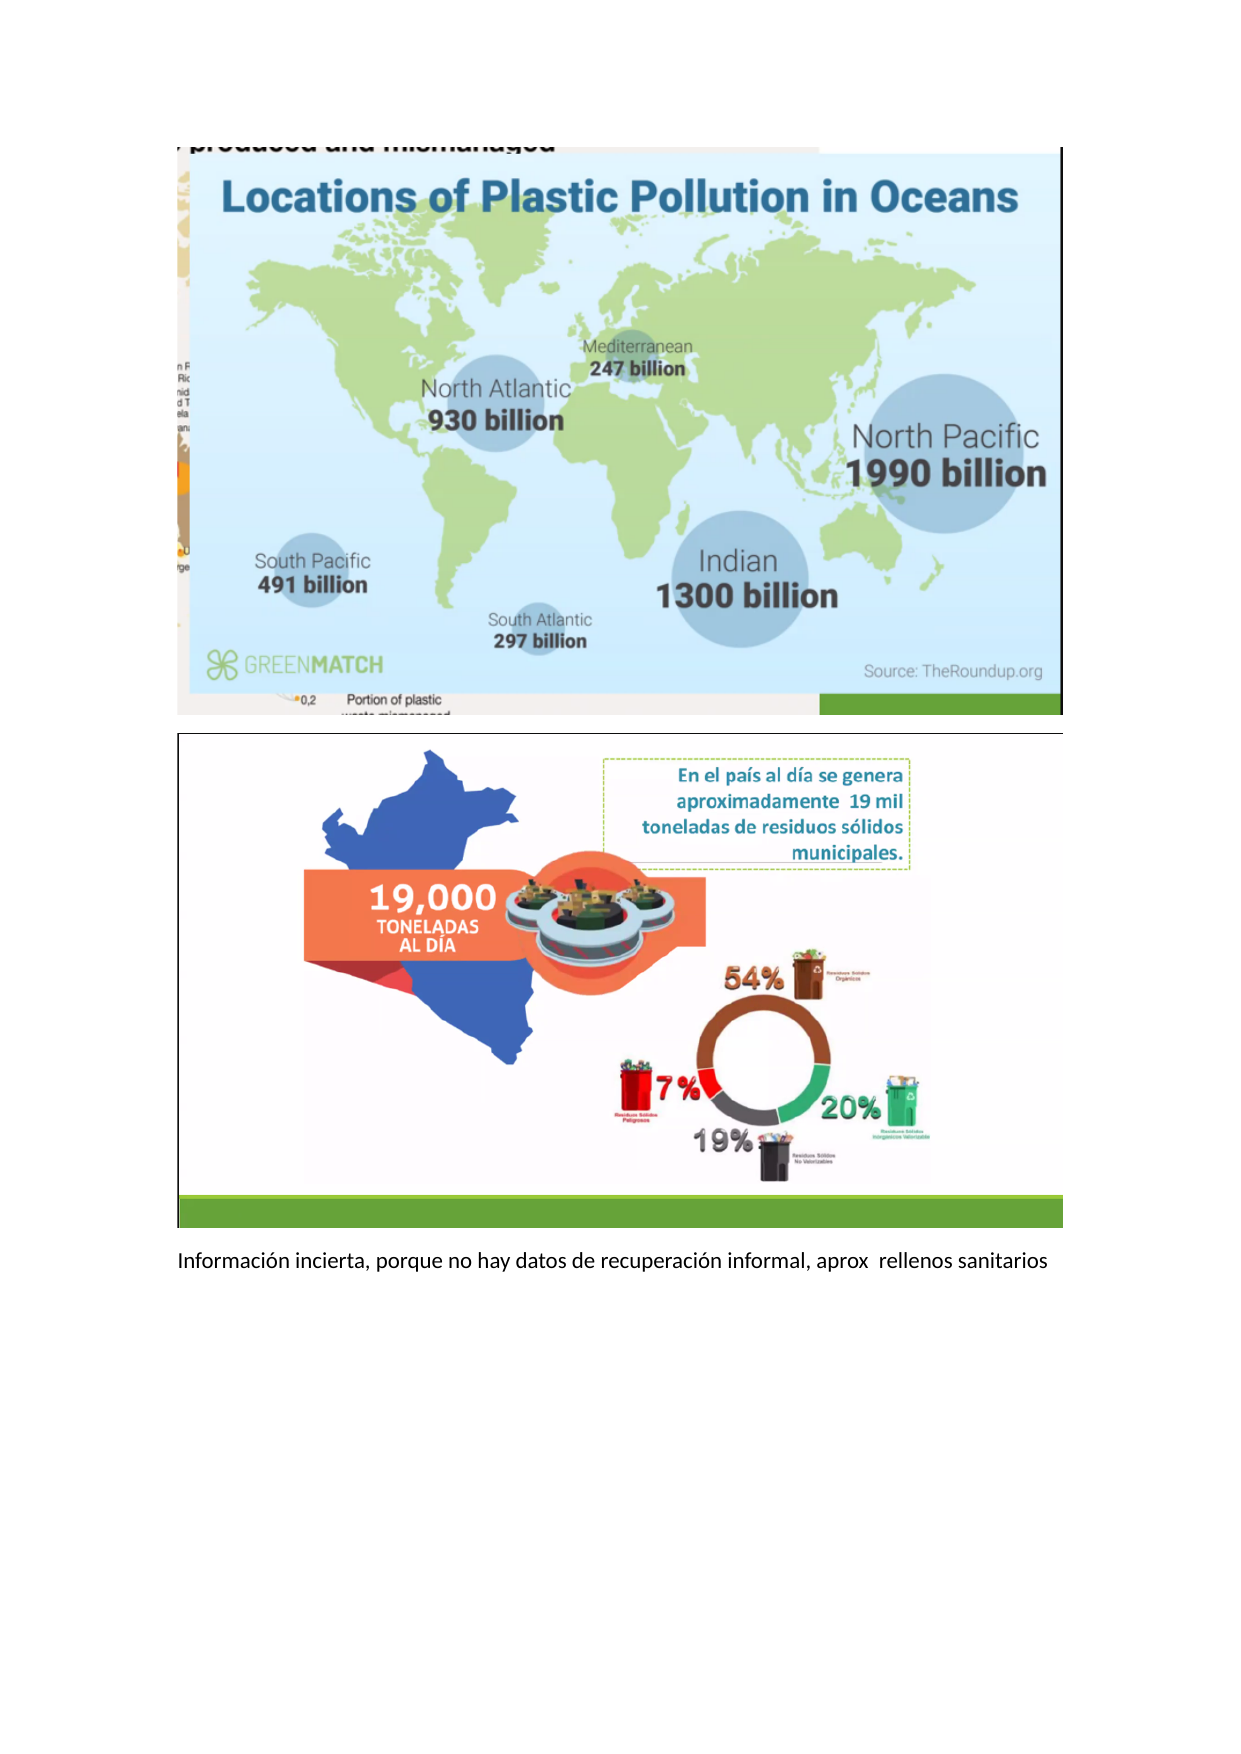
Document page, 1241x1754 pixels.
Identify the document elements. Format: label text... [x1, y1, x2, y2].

picture [177, 147, 1063, 715]
text Información incierta, porque no hay datos de recuperación informal, aprox rellenos sanitarios [177, 1246, 1063, 1274]
picture [177, 733, 1063, 1228]
